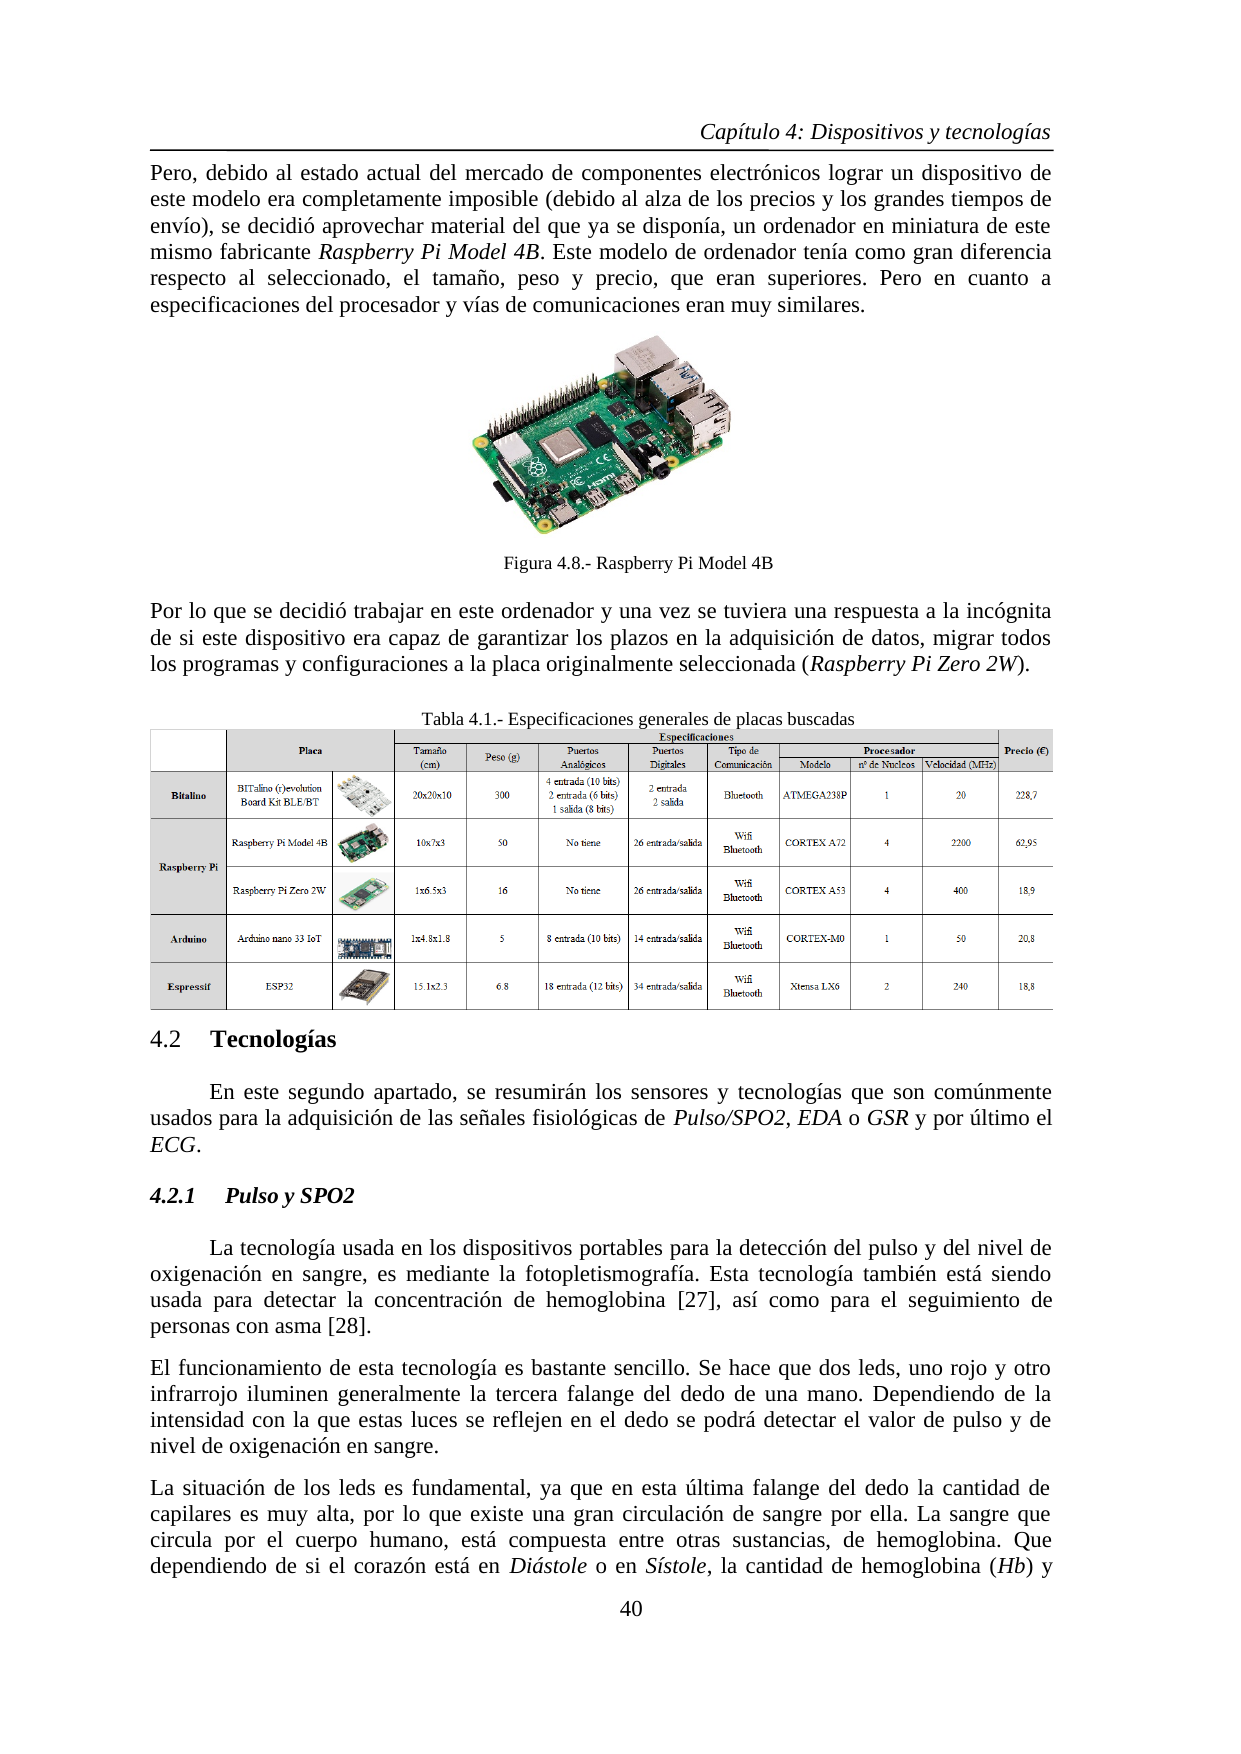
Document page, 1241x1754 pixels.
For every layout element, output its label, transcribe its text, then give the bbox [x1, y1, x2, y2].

text En este segundo apartado, se resumirán los sensores y tecnologías que son comúnmente usados para la adquisición de las señales fisiológicas de Pulso/SPO2, EDA o GSR y por último el ECG. [150, 1078, 1053, 1157]
text La tecnología usada en los dispositivos portables para la detección del pulso y del nivel de oxigenación en sangre, es mediante la fotopletismografía. Esta tecnología también está siendo usada para detectar la concentración de hemoglobina , así como para el seguimiento de personas con asma . [150, 1233, 1053, 1339]
subtitle Pulso y SPO2 [150, 1182, 1053, 1208]
text El funcionamiento de esta tecnología es bastante sencillo. Se hace que dos leds, uno rojo y otro infrarrojo iluminen generalmente la tercera falange del dedo de una mano. Dependiendo de la intensidad con la que estas luces se reflejen en el dedo se podrá detectar el valor de pulso y de nivel de oxigenación en sangre. [150, 1353, 1053, 1459]
picture [468, 331, 735, 538]
subtitle Tecnologías [150, 1024, 1053, 1053]
text Por lo que se decidió trabajar en este ordenador y una vez se tuviera una respuesta a la incógnita de si este dispositivo era capaz de garantizar los plazos en la adquisición de datos, migrar todos los programas y configuraciones a la placa originalmente seleccionada (Raspberry Pi Zero 2W). [150, 597, 1053, 677]
picture [150, 729, 1053, 1010]
text Pero, debido al estado actual del mercado de componentes electrónicos lograr un dispositivo de este modelo era completamente imposible (debido al alza de los precios y los grandes tiempos de envío), se decidió aprovechar material del que ya se disponía, un ordenador en miniatura de este mismo fabricante Raspberry Pi Model 4B. Este modelo de ordenador tenía como gran diferencia respecto al seleccionado, el tamaño, peso y precio, que eran superiores. Pero en cuanto a especificaciones del procesador y vías de comunicaciones eran muy similares. [150, 159, 1053, 317]
